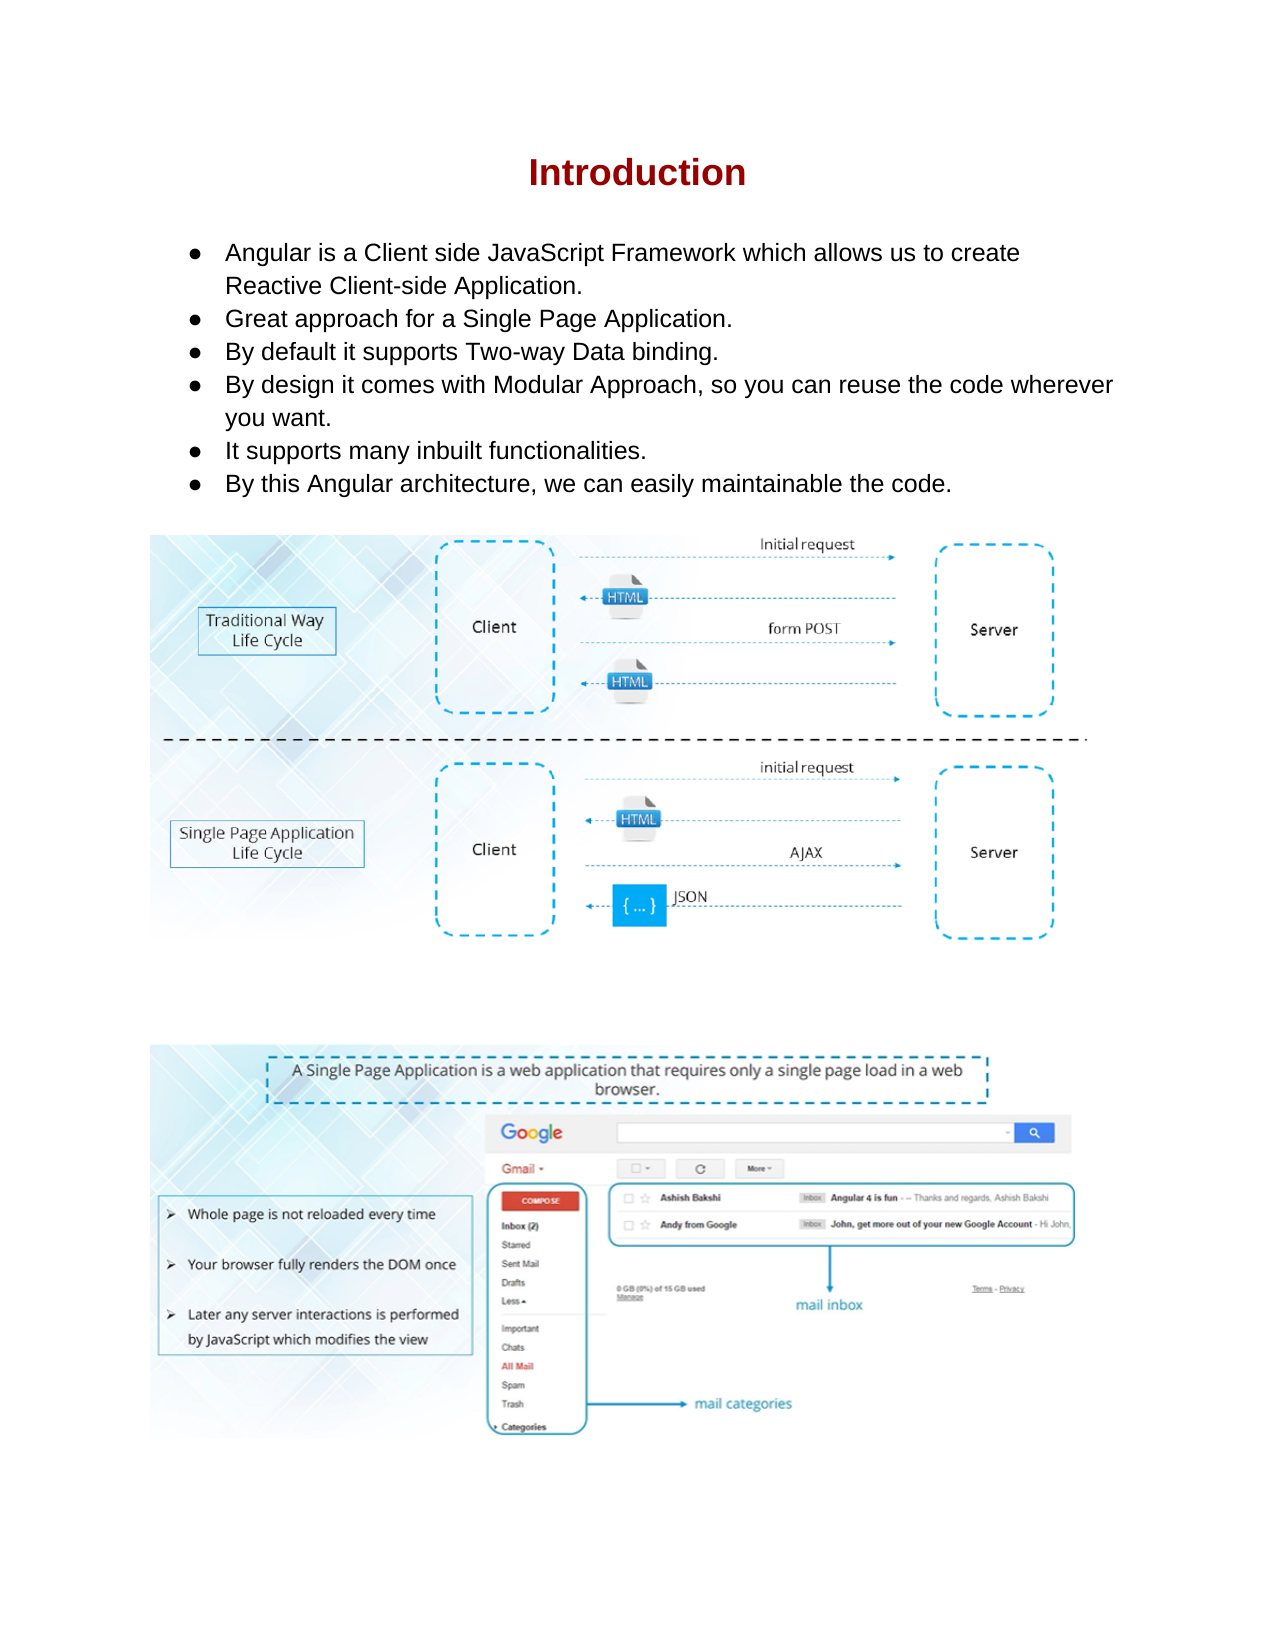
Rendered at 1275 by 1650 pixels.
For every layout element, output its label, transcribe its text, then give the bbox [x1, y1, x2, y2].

list By this Angular architecture, we can easily maintainable the code. [187, 469, 1125, 498]
list Angular is a Client side JavaScript Framework which allows us to create Reactive Client-side Application. [187, 238, 1125, 300]
list By design it comes with Modular Approach, so you can reuse the code wherever you want. [187, 370, 1125, 432]
picture [150, 1044, 1091, 1439]
list It supports many inbuilt functionalities. [187, 436, 1125, 465]
picture [150, 535, 1091, 942]
text Introduction [150, 150, 1125, 193]
list By default it supports Two-way Data binding. [187, 337, 1125, 366]
list Great approach for a Single Page Application. [187, 304, 1125, 333]
